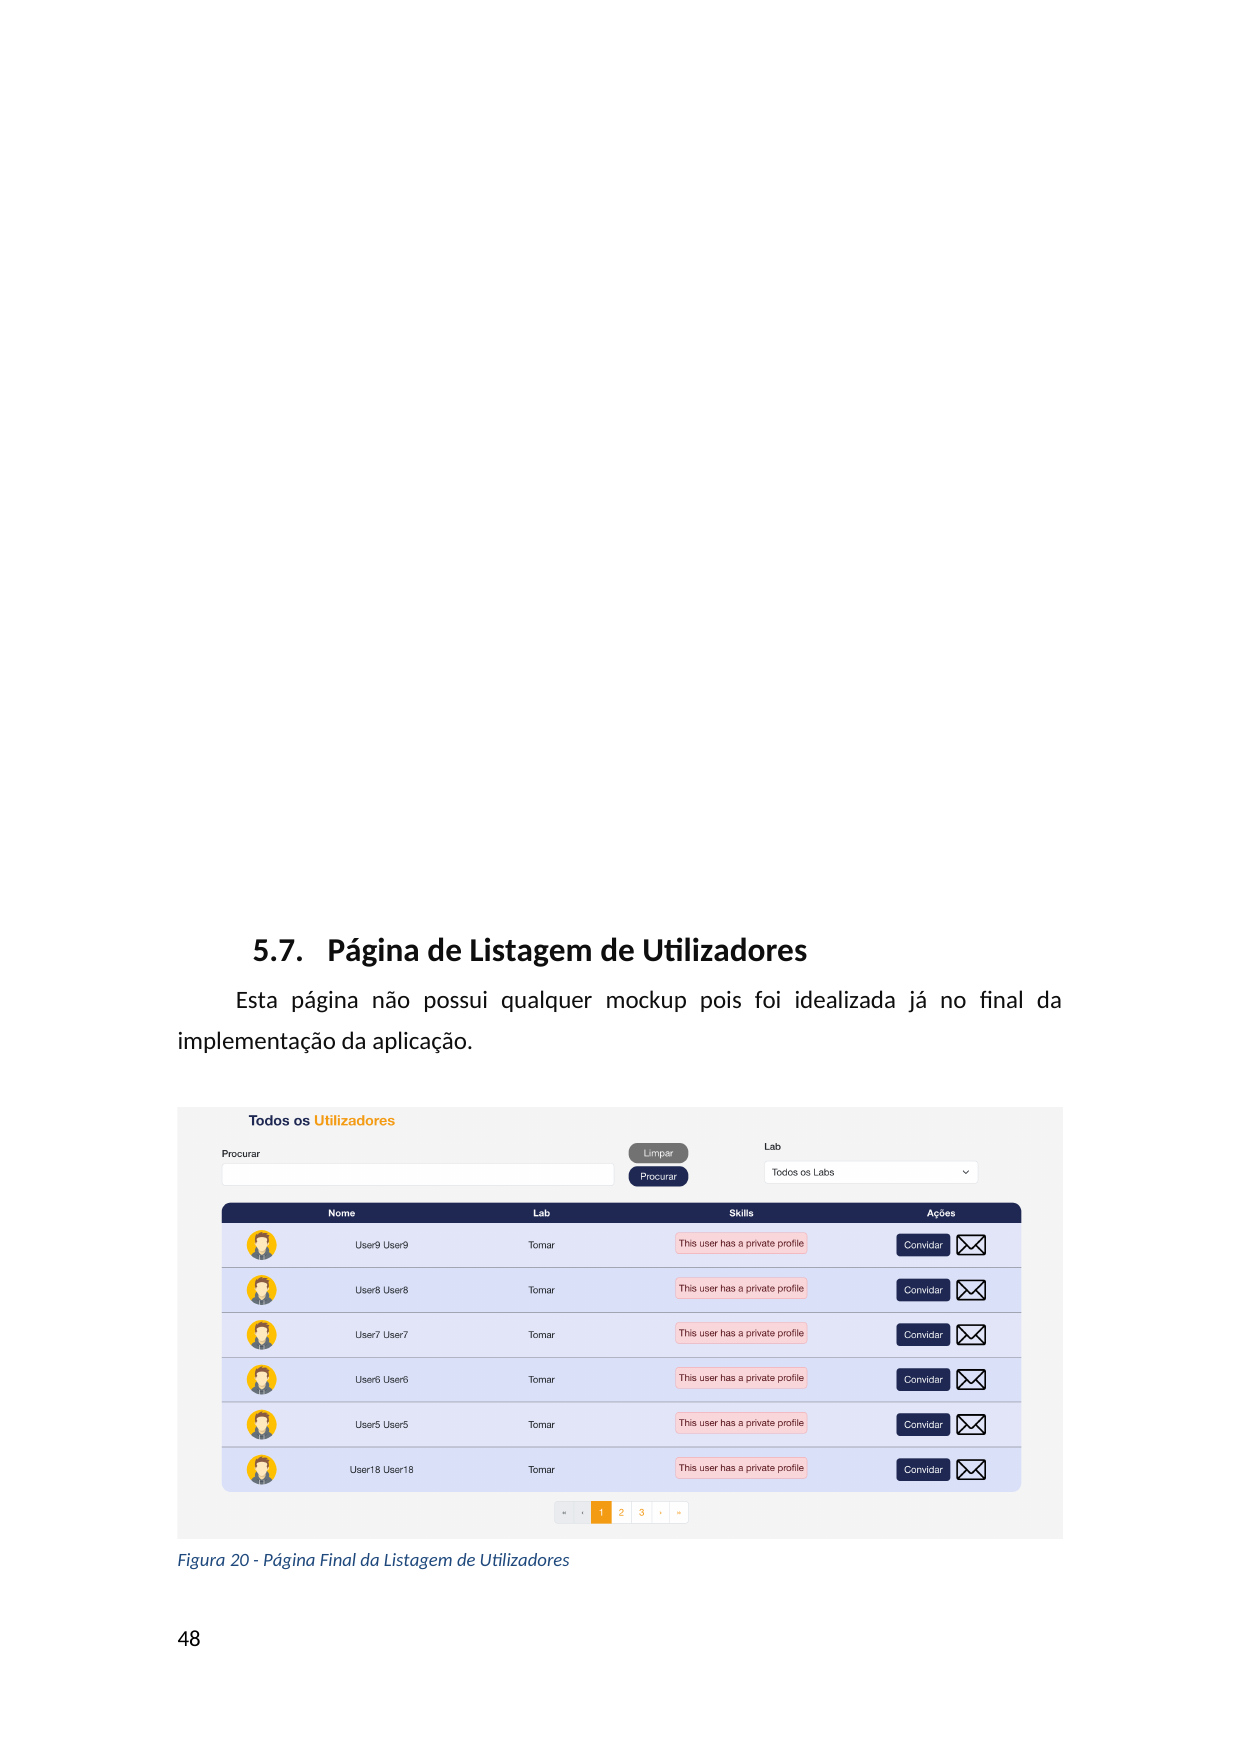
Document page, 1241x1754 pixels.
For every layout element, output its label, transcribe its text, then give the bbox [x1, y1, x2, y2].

text Figura 20 - Página Final da Listagem de Utilizadores [177, 1548, 1063, 1571]
list Página de Listagem de Utilizadores [252, 929, 1063, 970]
picture [177, 1107, 1063, 1539]
text Esta página não possui qualquer mockup pois foi idealizada já no final da implementação da aplicação. [177, 984, 1063, 1056]
